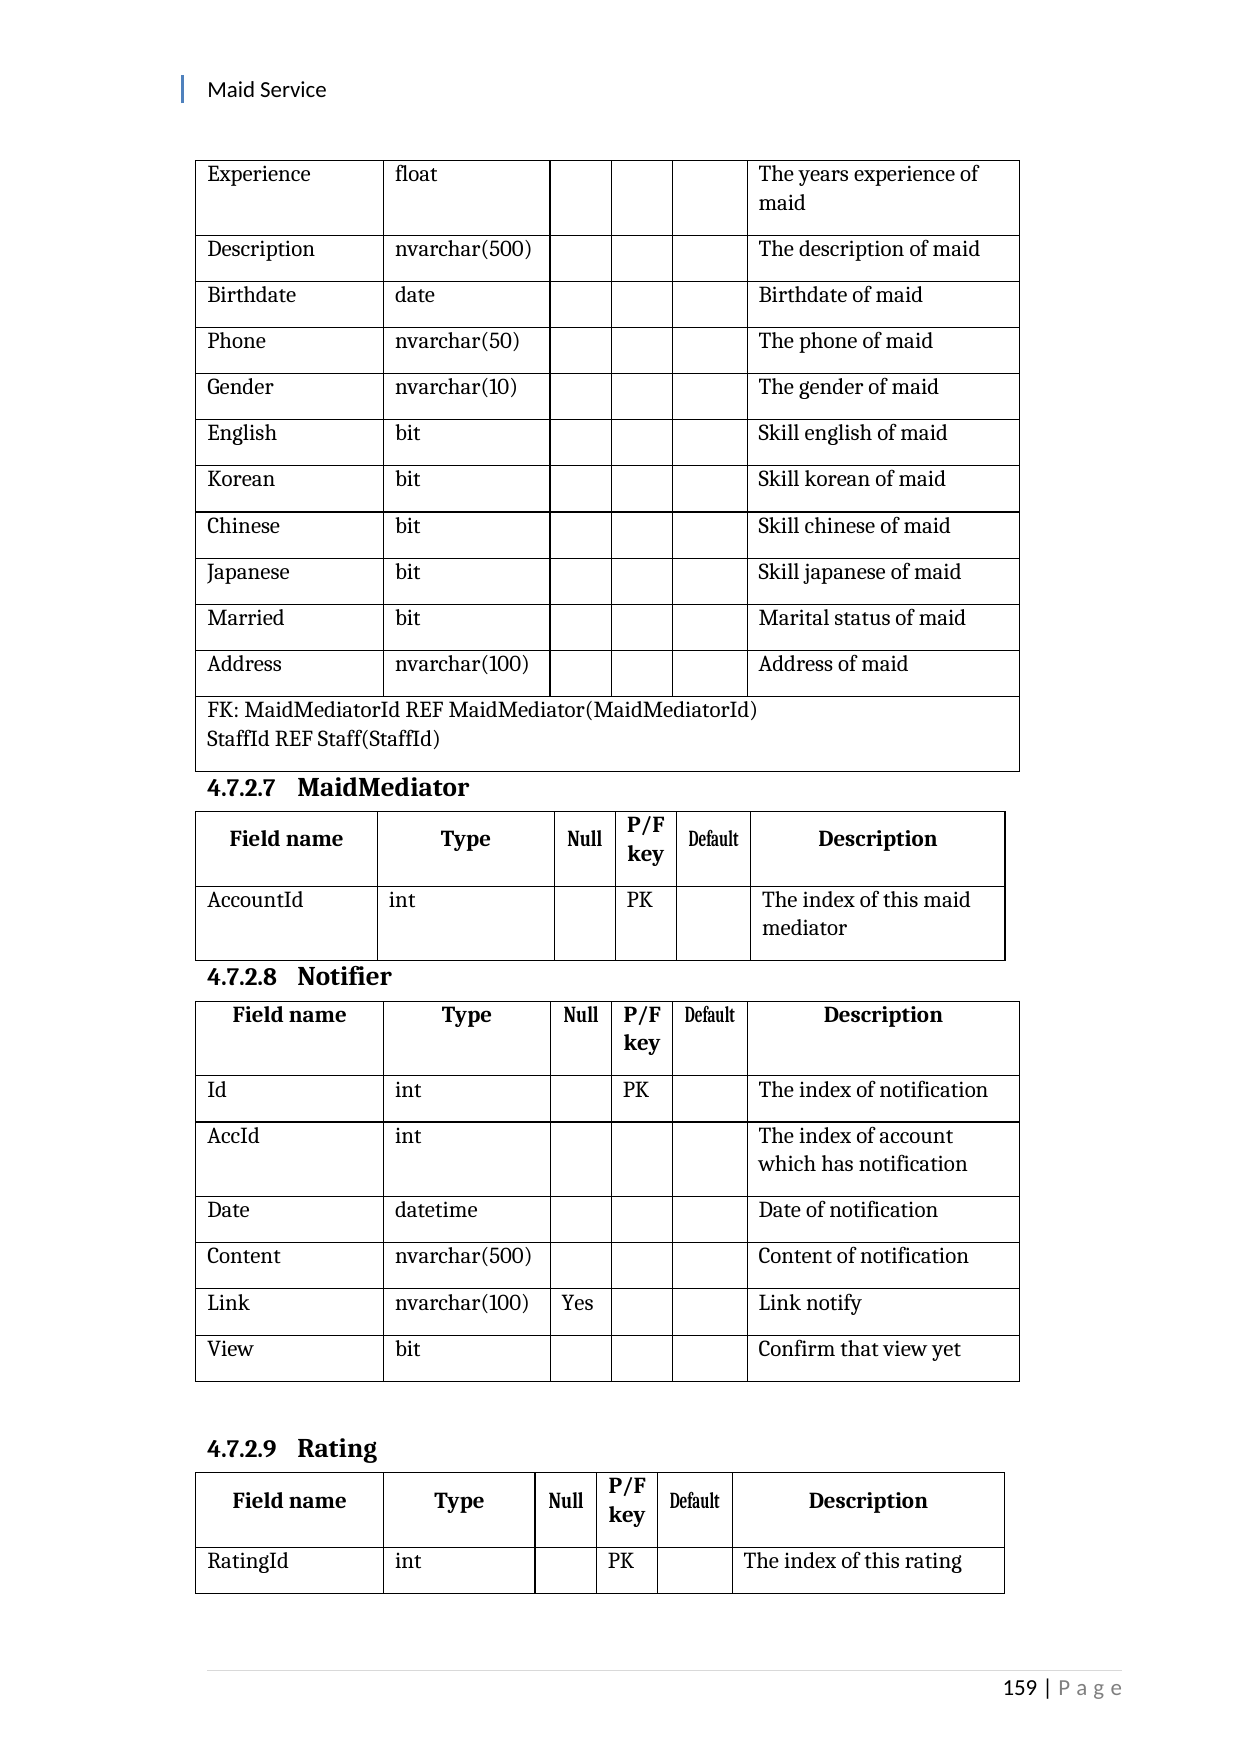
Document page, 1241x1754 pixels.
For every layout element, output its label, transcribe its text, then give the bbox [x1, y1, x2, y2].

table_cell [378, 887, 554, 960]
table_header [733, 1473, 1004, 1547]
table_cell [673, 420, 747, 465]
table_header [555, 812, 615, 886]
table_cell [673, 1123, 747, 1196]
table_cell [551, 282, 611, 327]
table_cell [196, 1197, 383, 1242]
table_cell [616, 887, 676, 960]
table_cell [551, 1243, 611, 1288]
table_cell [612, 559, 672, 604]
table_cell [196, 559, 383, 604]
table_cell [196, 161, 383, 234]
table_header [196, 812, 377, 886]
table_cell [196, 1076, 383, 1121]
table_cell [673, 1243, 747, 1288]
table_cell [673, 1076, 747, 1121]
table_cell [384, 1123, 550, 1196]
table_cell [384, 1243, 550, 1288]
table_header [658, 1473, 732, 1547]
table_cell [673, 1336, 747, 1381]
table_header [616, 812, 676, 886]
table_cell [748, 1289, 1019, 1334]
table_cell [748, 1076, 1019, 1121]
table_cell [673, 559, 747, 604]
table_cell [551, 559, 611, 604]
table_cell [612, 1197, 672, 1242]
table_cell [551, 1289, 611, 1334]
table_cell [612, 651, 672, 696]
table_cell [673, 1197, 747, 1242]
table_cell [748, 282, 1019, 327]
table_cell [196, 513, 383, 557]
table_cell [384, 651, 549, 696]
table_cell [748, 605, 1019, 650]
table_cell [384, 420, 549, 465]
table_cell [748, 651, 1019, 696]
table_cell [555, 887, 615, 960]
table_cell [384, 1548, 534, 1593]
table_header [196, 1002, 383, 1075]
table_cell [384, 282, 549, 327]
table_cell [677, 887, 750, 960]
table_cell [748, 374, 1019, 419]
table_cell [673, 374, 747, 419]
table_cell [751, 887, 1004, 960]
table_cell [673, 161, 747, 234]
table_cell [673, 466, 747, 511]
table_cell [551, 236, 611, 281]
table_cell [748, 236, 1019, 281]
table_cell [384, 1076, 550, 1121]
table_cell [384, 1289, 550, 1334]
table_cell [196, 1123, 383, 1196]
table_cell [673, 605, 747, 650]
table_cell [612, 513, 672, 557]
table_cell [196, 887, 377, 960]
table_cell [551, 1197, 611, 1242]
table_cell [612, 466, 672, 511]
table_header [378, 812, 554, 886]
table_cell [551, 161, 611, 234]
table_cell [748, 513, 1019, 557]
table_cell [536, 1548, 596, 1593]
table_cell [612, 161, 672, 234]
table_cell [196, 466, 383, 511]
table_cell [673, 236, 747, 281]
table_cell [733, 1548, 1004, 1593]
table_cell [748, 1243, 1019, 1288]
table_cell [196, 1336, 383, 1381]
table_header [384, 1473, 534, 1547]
subtitle Notifier [207, 961, 1122, 992]
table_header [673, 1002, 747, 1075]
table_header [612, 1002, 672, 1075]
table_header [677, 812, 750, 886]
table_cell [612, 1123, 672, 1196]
subtitle Rating [207, 1433, 1122, 1464]
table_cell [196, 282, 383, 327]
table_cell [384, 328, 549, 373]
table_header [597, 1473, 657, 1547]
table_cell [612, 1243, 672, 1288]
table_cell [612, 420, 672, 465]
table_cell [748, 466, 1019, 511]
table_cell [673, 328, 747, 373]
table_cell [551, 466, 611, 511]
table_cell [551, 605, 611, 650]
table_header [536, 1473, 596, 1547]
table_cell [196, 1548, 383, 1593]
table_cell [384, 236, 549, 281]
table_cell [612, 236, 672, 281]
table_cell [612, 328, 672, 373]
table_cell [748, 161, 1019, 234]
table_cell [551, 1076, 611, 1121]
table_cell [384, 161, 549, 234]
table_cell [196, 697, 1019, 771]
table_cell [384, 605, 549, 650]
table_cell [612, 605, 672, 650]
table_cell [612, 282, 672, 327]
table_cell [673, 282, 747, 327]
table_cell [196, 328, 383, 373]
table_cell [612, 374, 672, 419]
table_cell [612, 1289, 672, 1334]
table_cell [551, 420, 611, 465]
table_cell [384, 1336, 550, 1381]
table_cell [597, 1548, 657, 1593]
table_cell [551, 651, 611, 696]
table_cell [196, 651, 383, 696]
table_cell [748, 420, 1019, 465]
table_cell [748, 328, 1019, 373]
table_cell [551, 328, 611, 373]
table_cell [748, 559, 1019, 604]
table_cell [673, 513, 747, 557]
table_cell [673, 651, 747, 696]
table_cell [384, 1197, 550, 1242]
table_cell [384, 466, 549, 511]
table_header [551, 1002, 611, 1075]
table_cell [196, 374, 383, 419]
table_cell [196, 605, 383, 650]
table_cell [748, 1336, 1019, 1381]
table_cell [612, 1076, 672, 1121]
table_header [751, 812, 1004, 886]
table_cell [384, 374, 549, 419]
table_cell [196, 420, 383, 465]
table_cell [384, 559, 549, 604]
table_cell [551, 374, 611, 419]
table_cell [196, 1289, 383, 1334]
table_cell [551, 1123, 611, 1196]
subtitle MaidMediator [207, 772, 1122, 803]
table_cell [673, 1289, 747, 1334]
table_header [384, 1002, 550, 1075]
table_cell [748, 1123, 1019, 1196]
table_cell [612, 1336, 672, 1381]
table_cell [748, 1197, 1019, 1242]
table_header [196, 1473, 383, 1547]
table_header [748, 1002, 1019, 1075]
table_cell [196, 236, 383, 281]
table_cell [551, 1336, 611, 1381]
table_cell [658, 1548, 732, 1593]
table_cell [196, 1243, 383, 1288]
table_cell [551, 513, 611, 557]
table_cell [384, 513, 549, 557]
